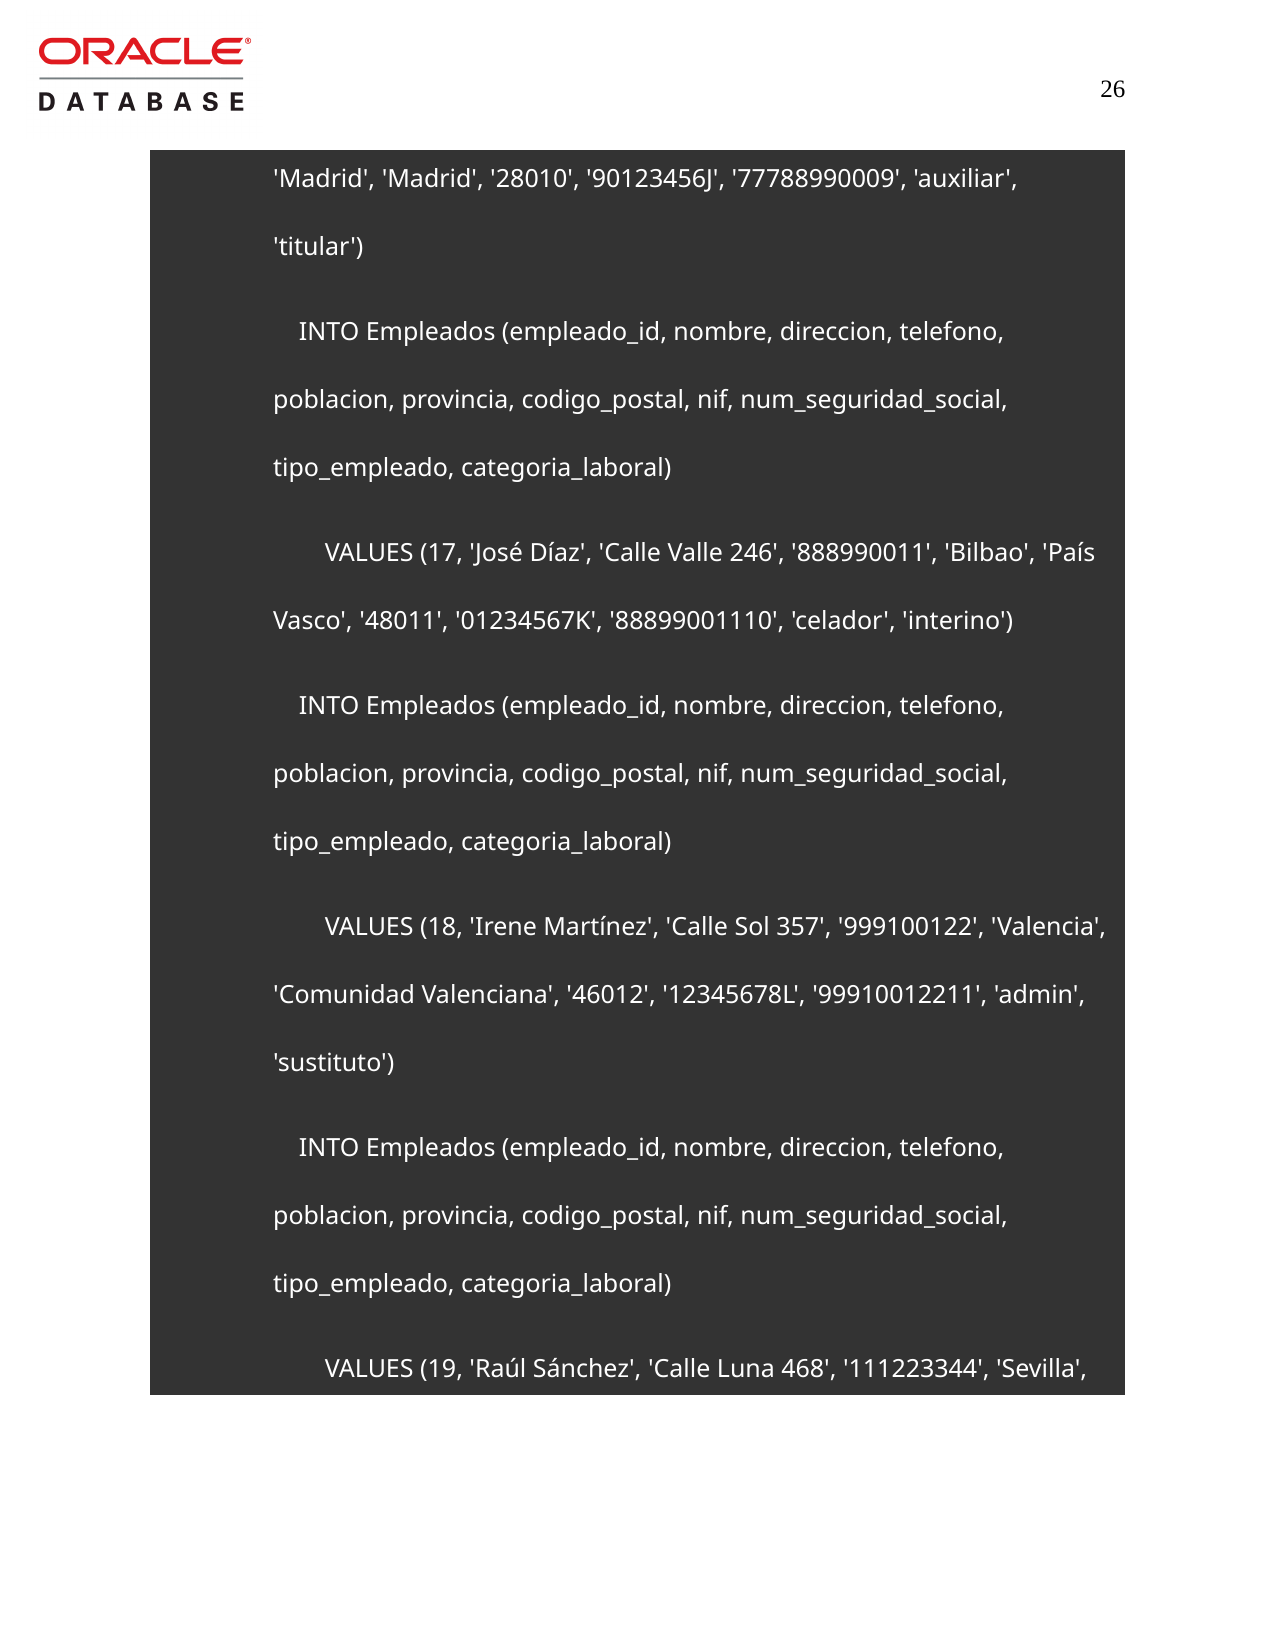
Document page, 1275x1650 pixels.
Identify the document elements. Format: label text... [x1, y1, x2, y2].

picture [26, 10, 264, 139]
